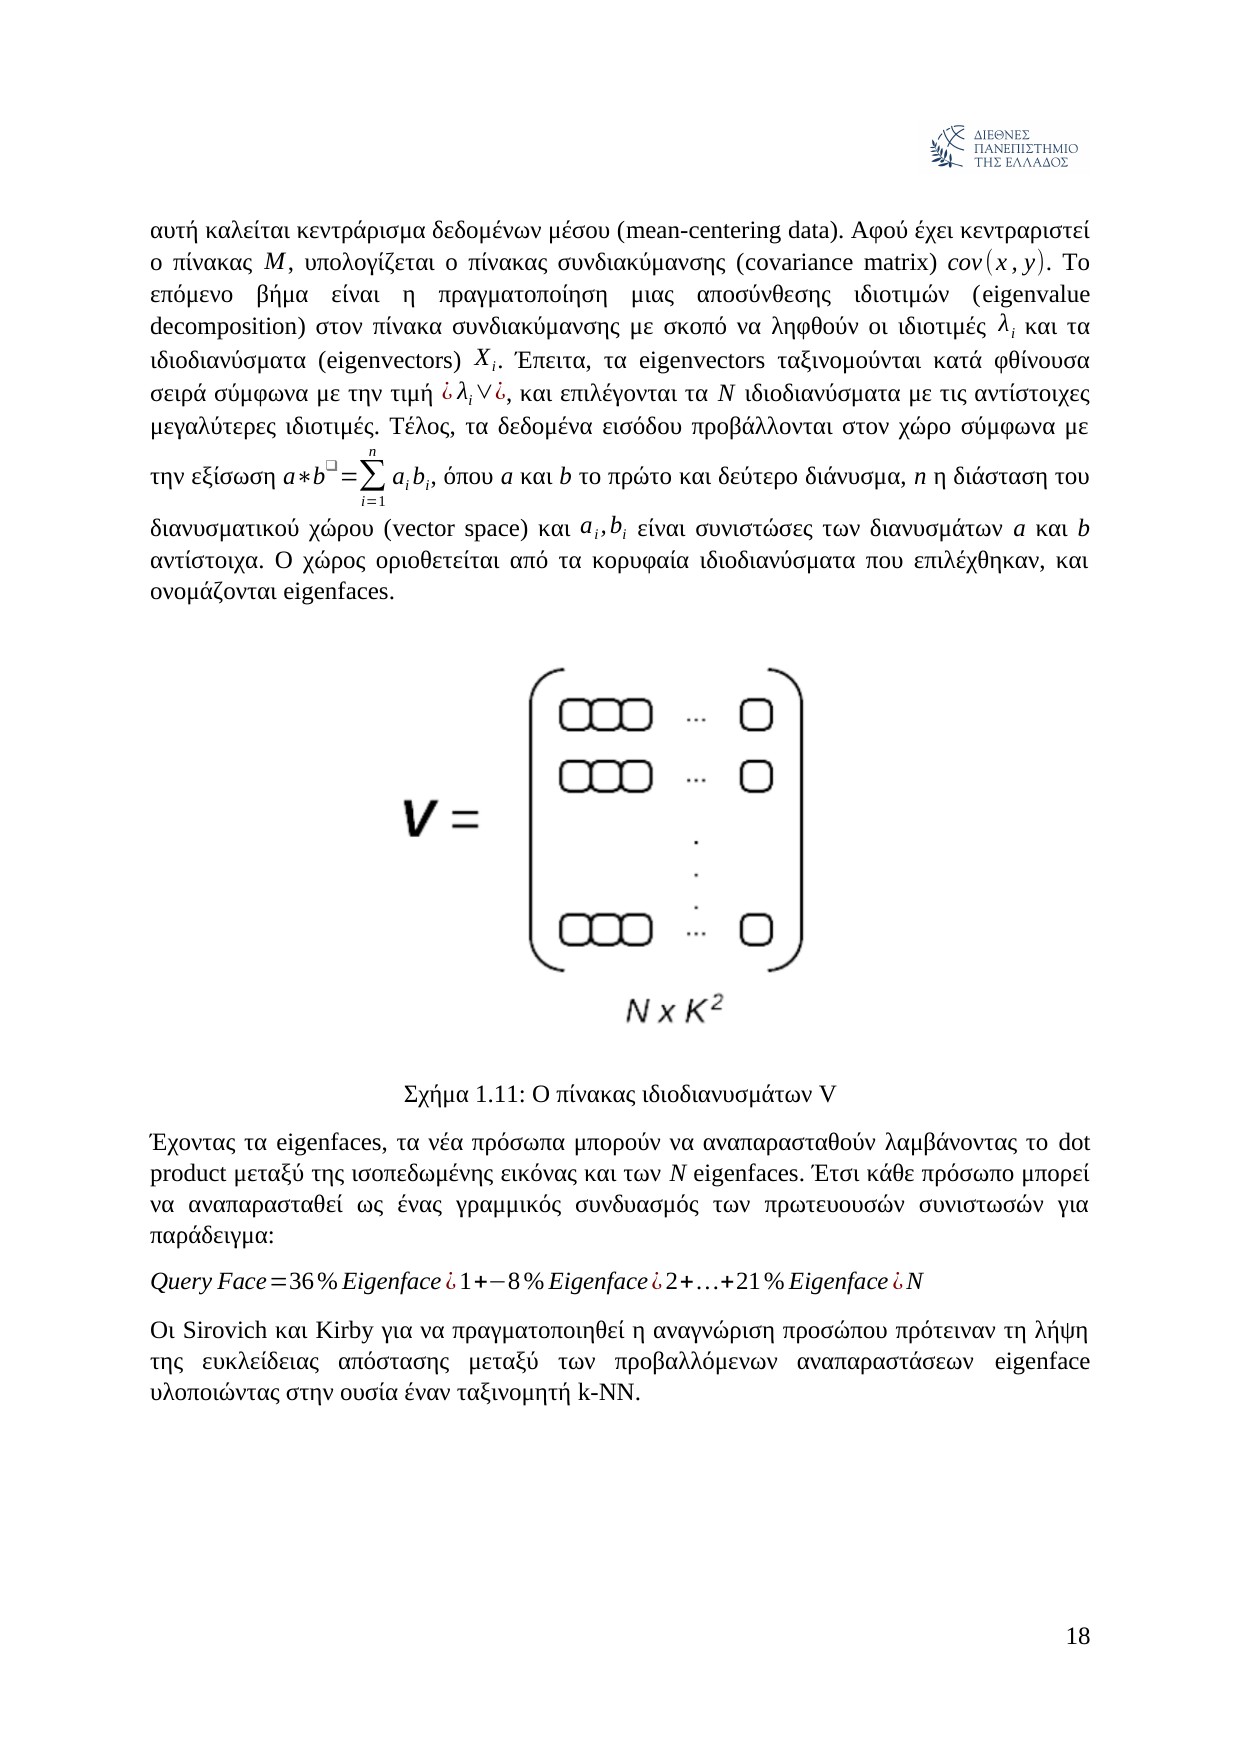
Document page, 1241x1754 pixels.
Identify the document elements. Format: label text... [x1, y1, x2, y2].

text Έχοντας τα eigenfaces, τα νέα πρόσωπα μπορούν να αναπαρασταθούν λαμβάνοντας το dot product μεταξύ της ισοπεδωμένης εικόνας και των N eigenfaces. Έτσι κάθε πρόσωπο μπορεί να αναπαρασταθεί ως ένας γραμμικός συνδυασμός των πρωτευουσών συνιστωσών για παράδειγμα: [150, 1127, 1090, 1248]
text Σχήμα 1.11: Ο πίνακας ιδιοδιανυσμάτων V [150, 1079, 1090, 1108]
picture [917, 120, 1091, 174]
picture [330, 623, 911, 1060]
text Οι Sirovich και Kirby για να πραγματοποιηθεί η αναγνώριση προσώπου πρότειναν τη λήψη της ευκλείδειας απόστασης μεταξύ των προβαλλόμενων αναπαραστάσεων eigenface υλοποιώντας στην ουσία έναν ταξινομητή k-NN. [150, 1315, 1090, 1406]
